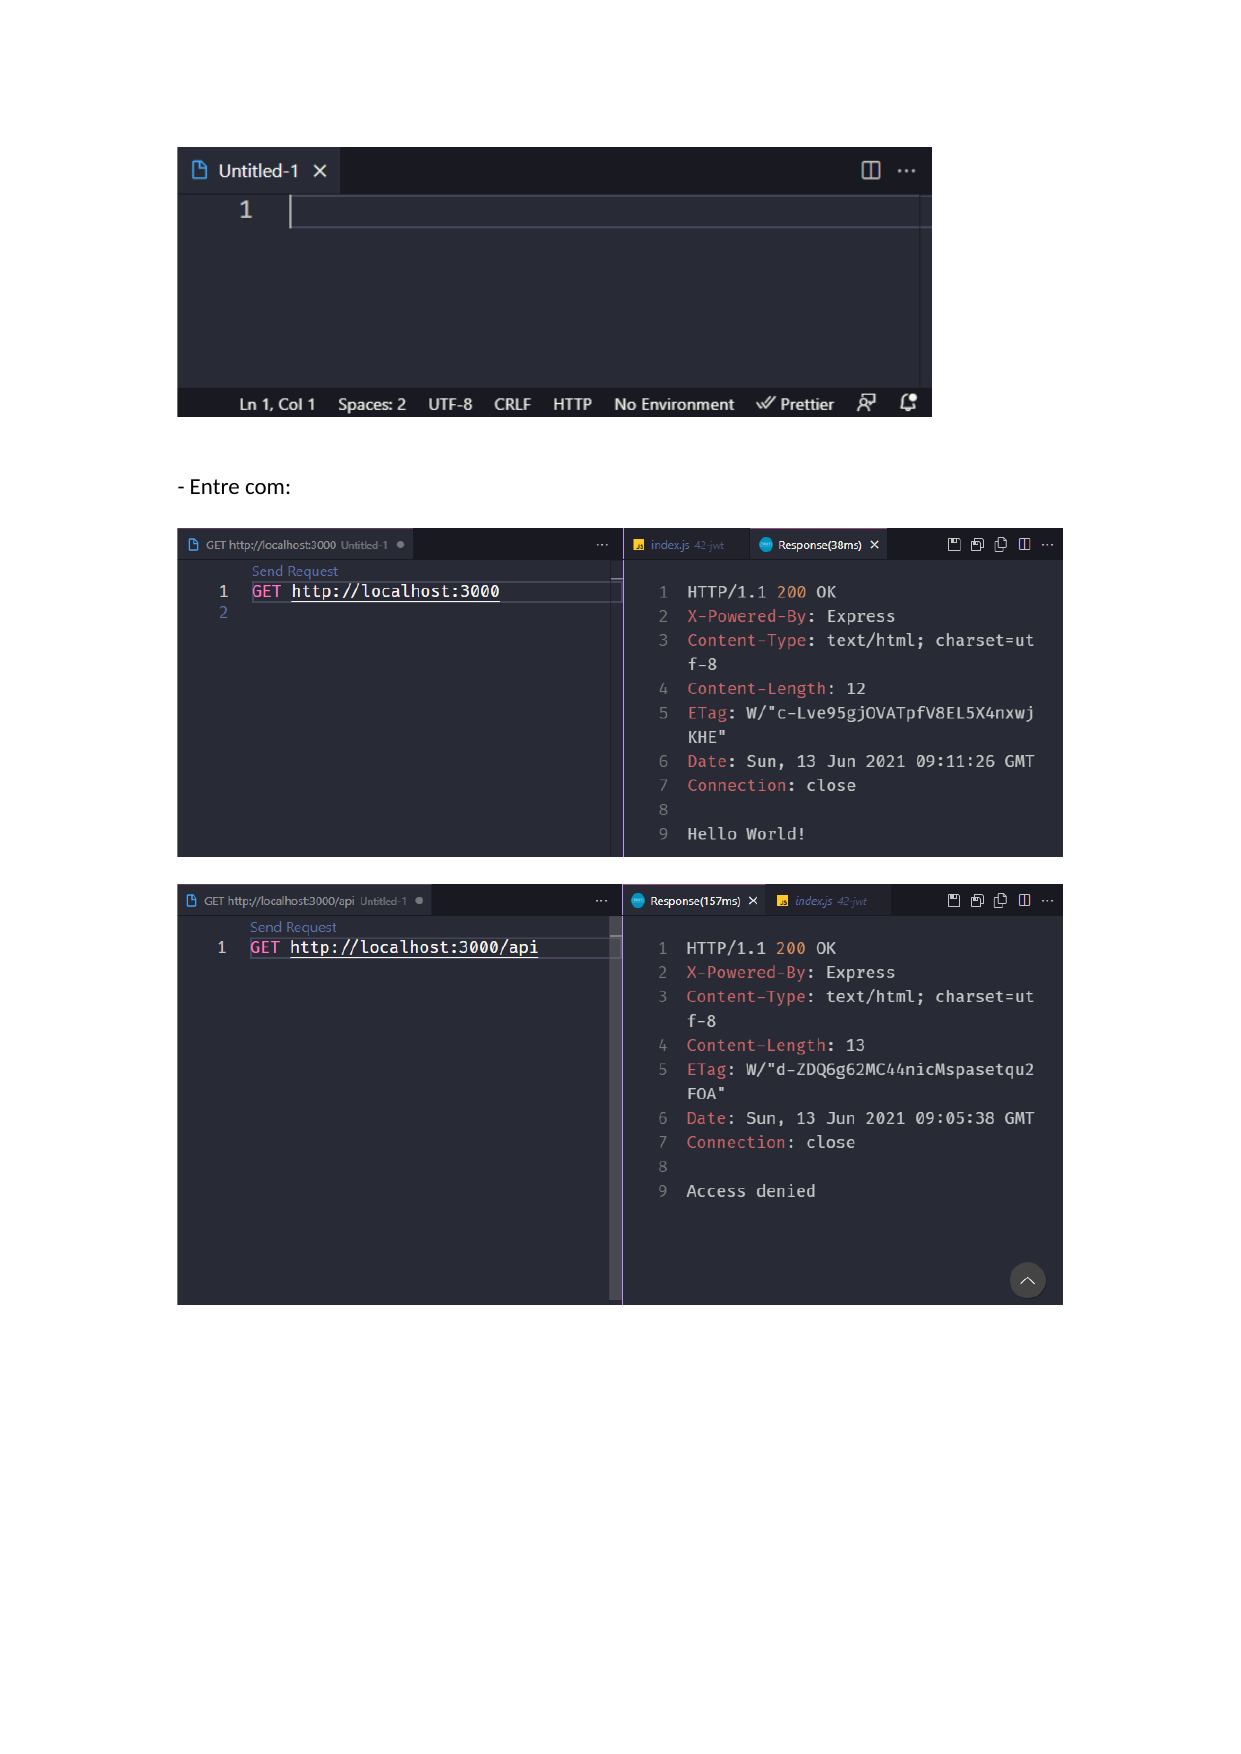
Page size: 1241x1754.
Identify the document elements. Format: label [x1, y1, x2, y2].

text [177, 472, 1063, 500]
picture [177, 528, 1063, 857]
picture [177, 884, 1063, 1305]
picture [177, 147, 932, 417]
